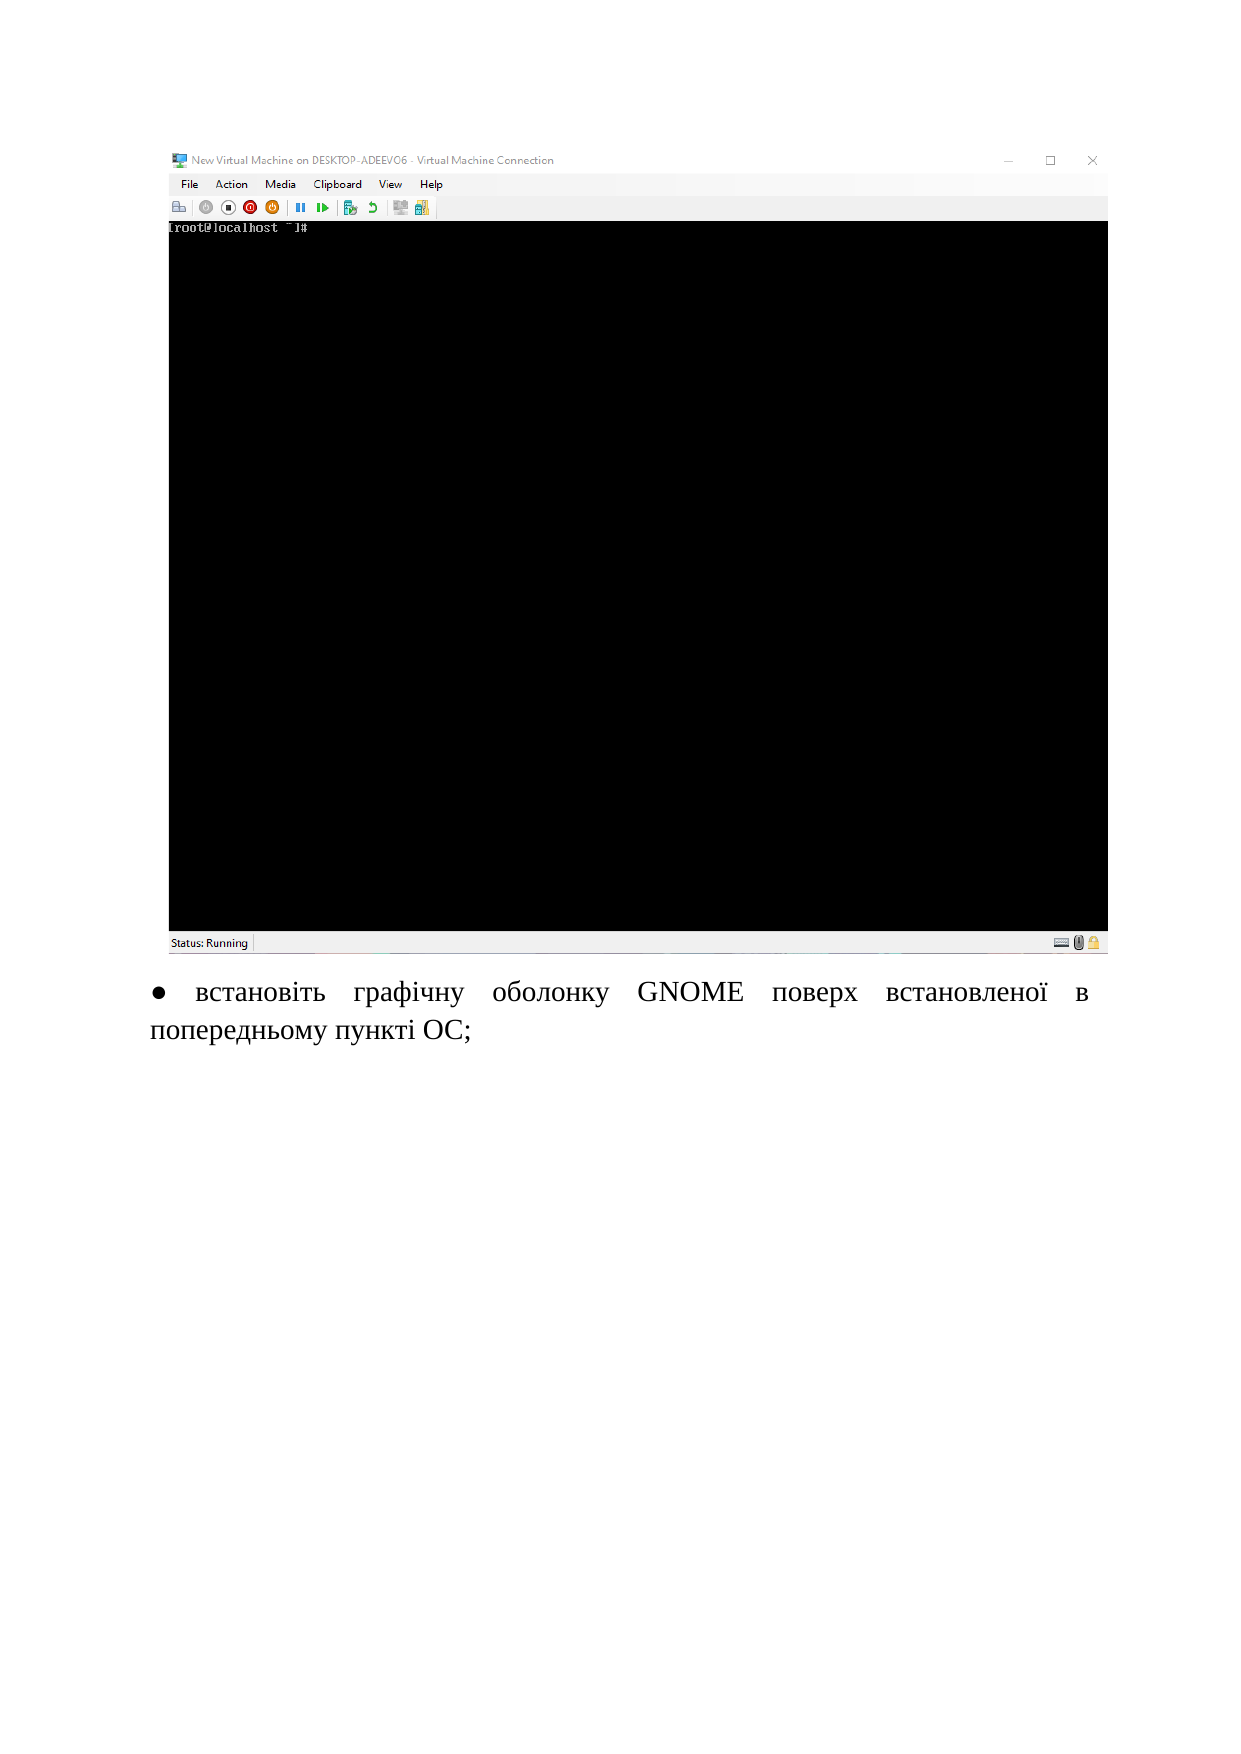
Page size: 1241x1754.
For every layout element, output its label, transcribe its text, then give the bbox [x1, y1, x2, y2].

text ● встановіть графічну оболонку GNOME поверх встановленої в попередньому пункті ОС; [150, 974, 1090, 1046]
